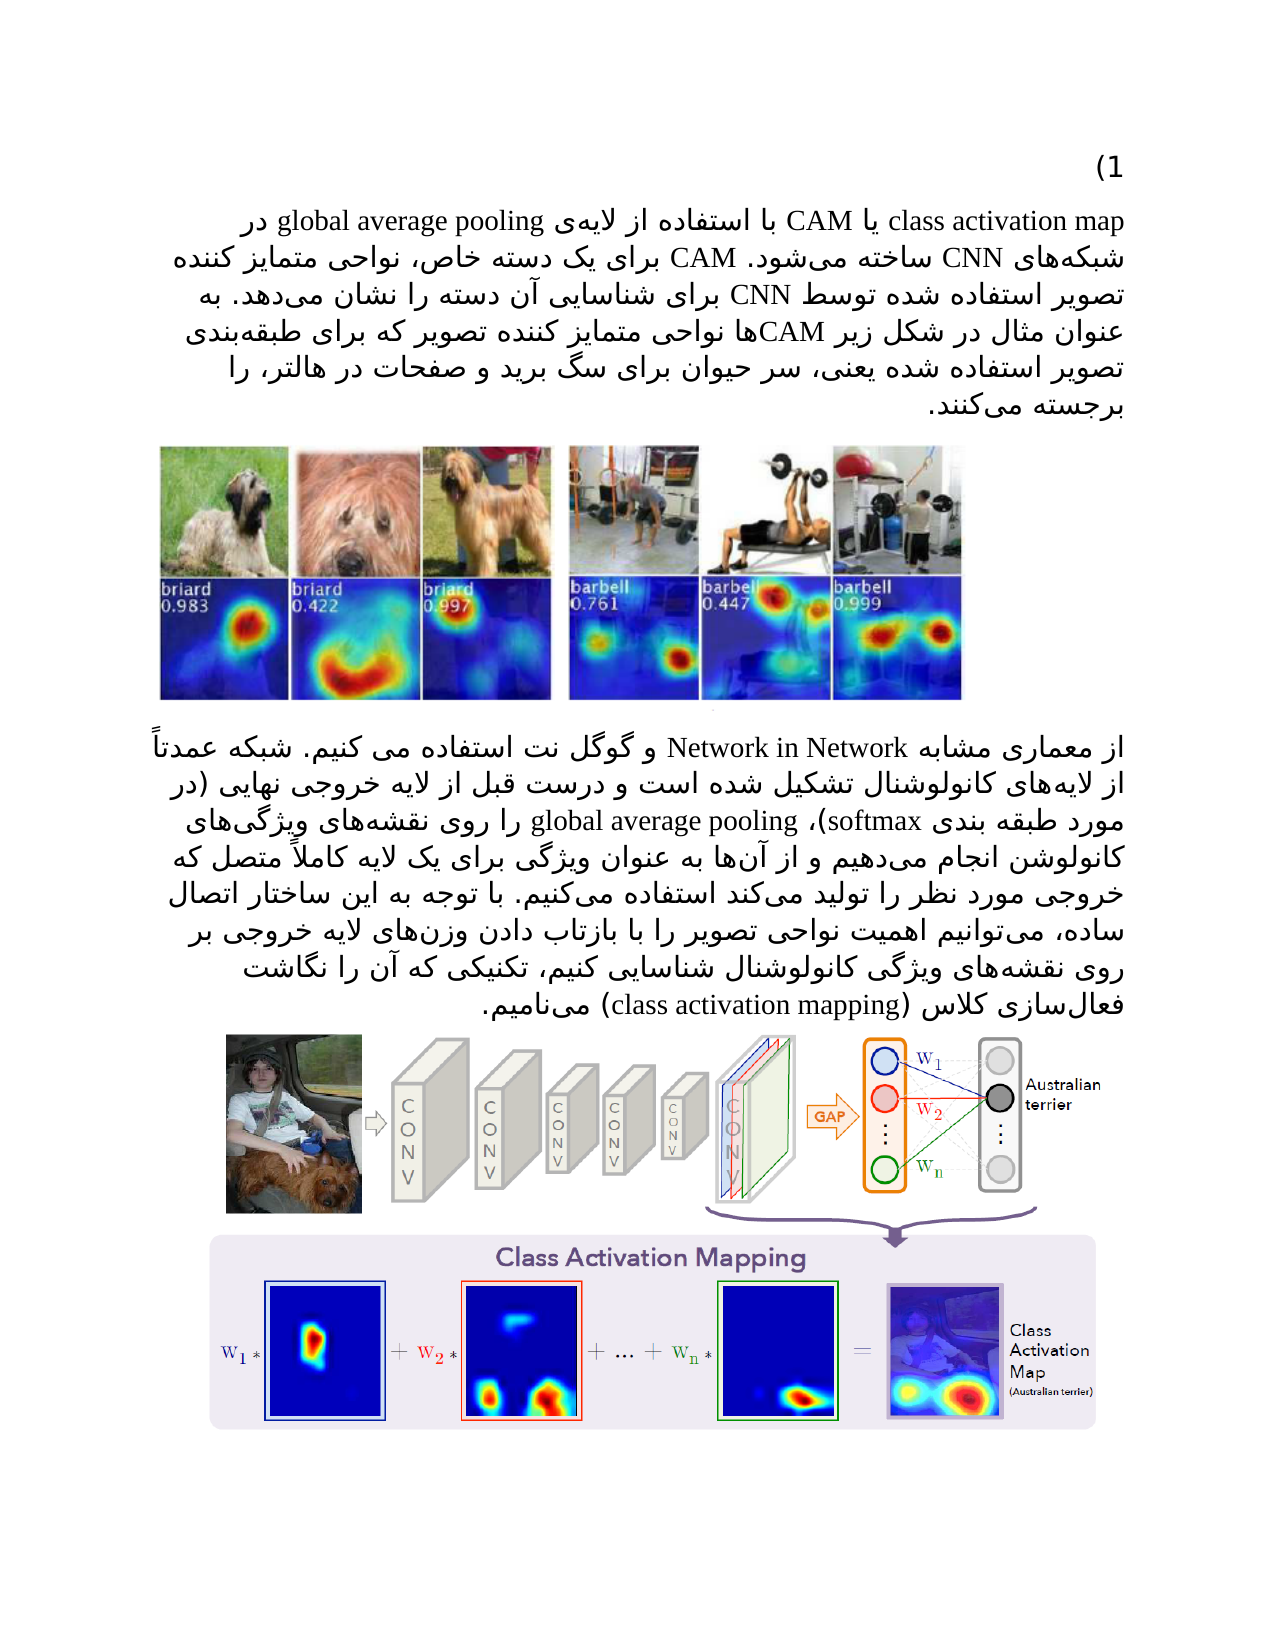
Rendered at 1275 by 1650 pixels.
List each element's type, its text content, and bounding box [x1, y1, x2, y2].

picture [194, 1023, 1125, 1438]
picture [150, 440, 978, 711]
text class activation map یا CAM با استفاده از لایه‌ی global average pooling در شبکه‌های CNN ساخته می‌شود. CAM برای یک دسته خاص، نواحی متمایز کننده تصویر استفاده شده توسط CNN برای شناسایی آن دسته را نشان می‌دهد. به عنوان مثال در شکل زیر CAM‌ها نواحی متمایز کننده تصویر که برای طبقه‌بندی تصویر استفاده شده یعنی، سر حیوان برای سگ برید و صفحات در هالتر، را برجسته می‌کنند. [150, 203, 1125, 421]
text 1) [150, 150, 1125, 184]
